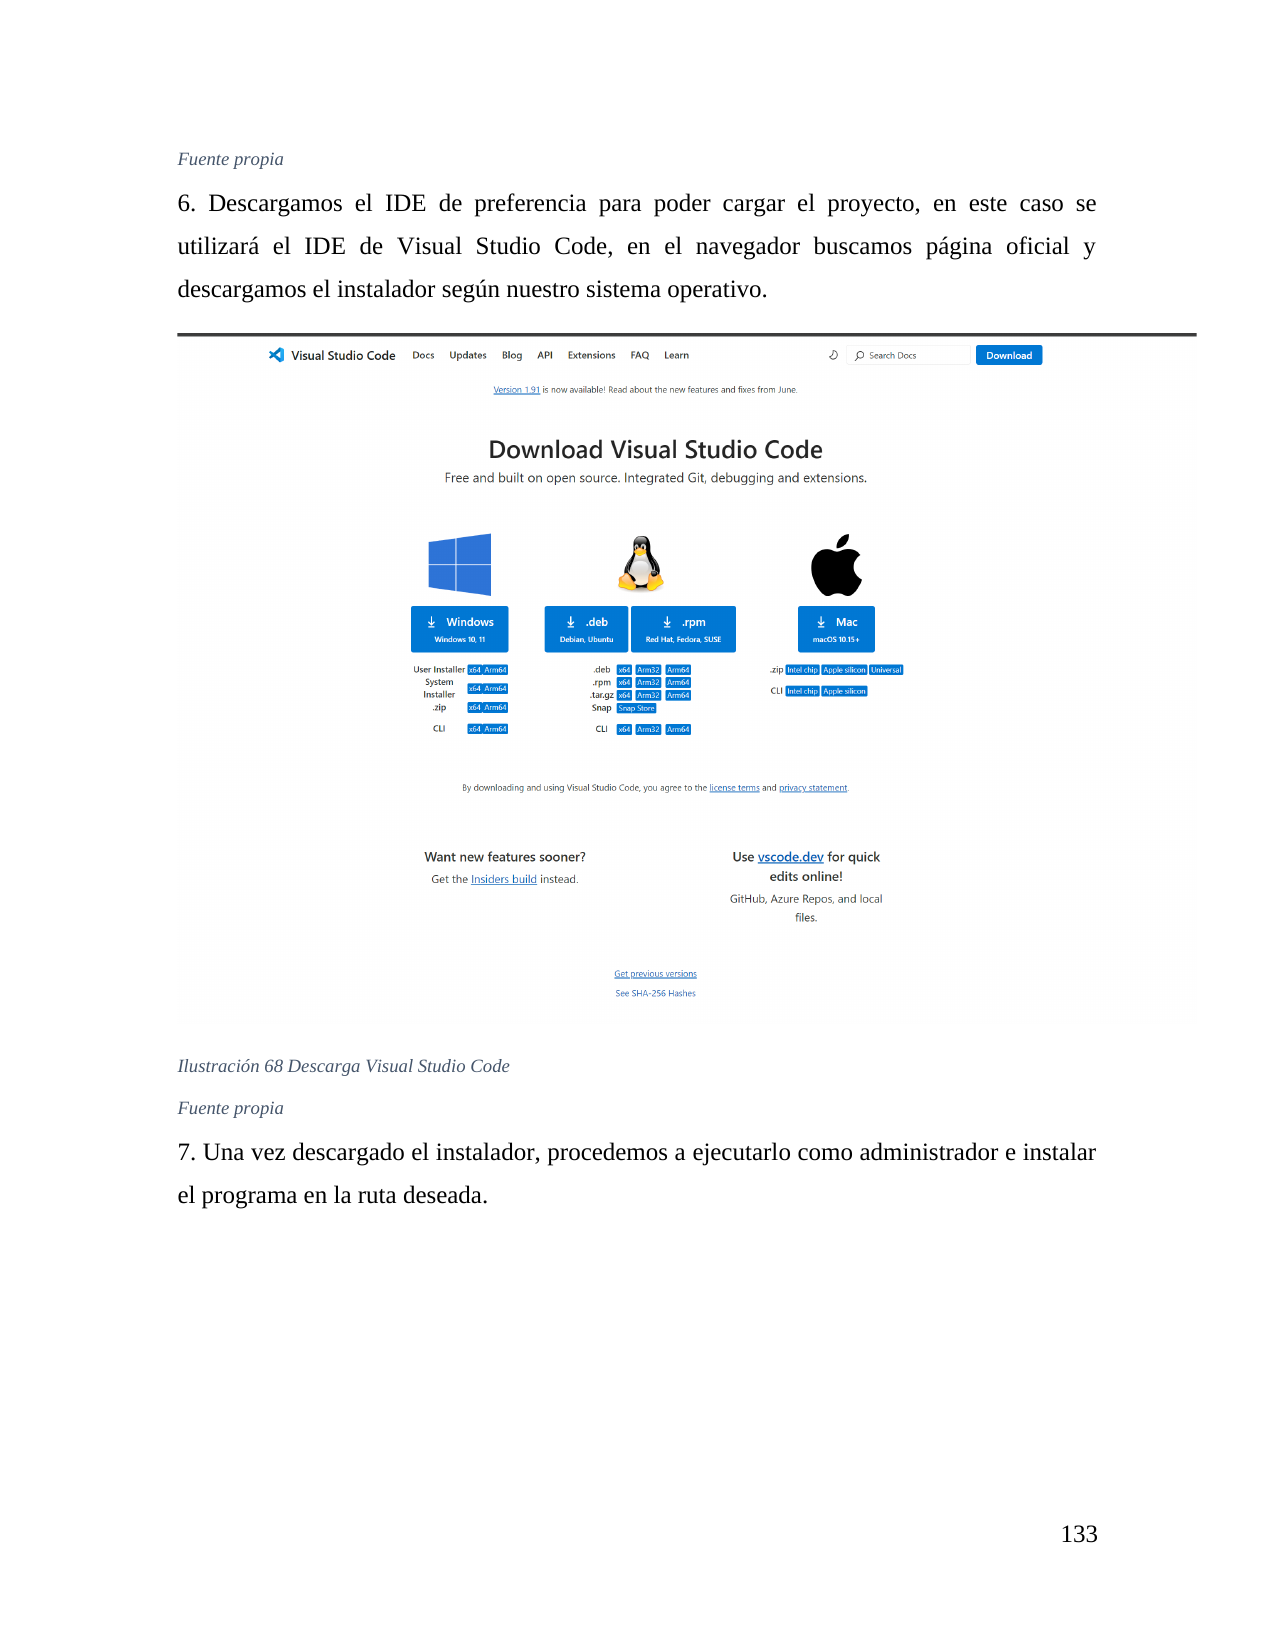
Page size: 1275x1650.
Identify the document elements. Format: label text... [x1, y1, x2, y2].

text Fuente propia [177, 1097, 1098, 1118]
picture [177, 333, 1197, 1024]
text Fuente propia [177, 148, 1098, 169]
text 7. Una vez descargado el instalador, procedemos a ejecutarlo como administrador e instalar el programa en la ruta deseada. [177, 1137, 1098, 1209]
text 6. Descargamos el IDE de preferencia para poder cargar el proyecto, en este caso se utilizará el IDE de Visual Studio Code, en el navegador buscamos página oficial y descargamos el instalador según nuestro sistema operativo. [177, 188, 1098, 303]
